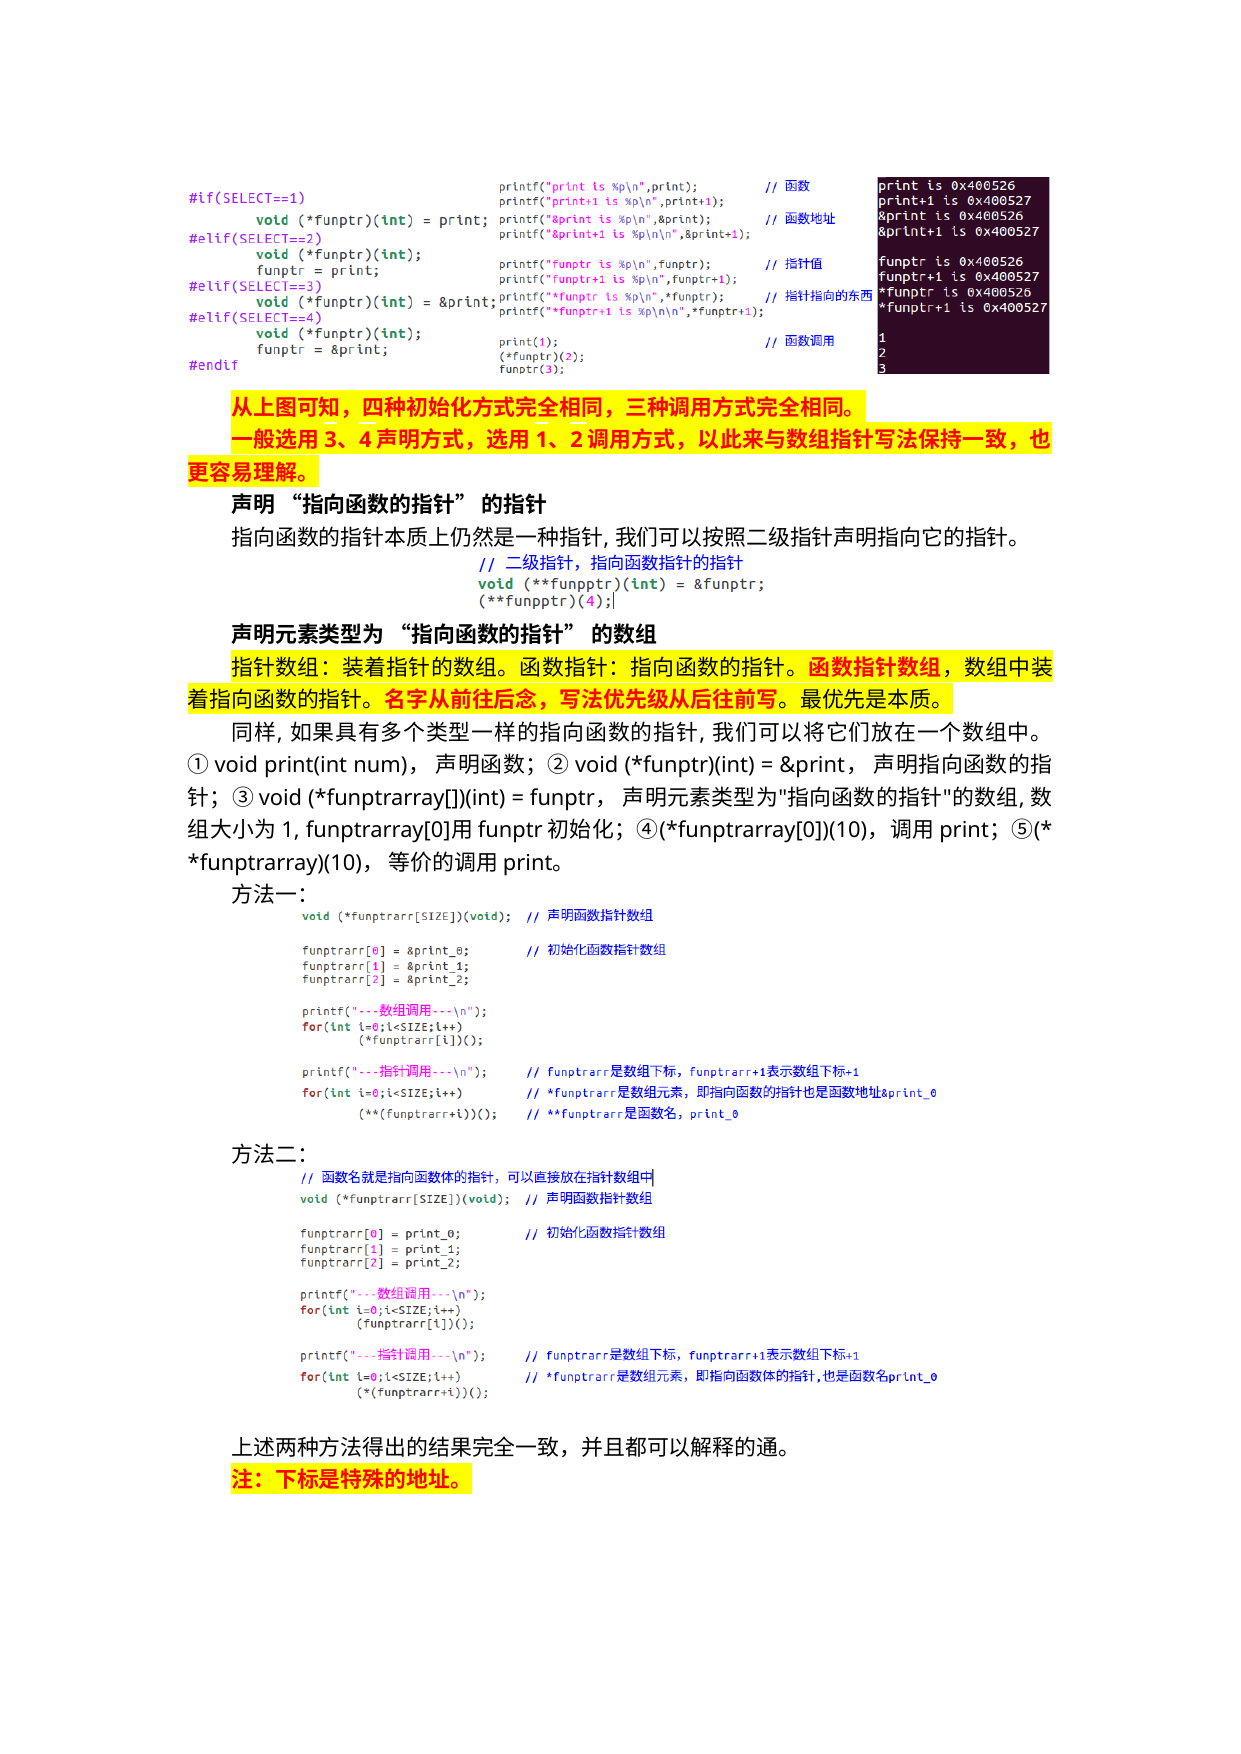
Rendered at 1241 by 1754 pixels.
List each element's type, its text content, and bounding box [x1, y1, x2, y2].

picture [295, 1169, 945, 1403]
text 声明 “指向函数的指针” 的指针 [187, 487, 1053, 519]
text 指针数组：装着指针的数组。函数指针：指向函数的指针。函数指针数组，数组中装着指向函数的指针。名字从前往后念，写法优先级从后往前写。最优先是本质。 [187, 649, 1053, 714]
text 从上图可知，四种初始化方式完全相同，三种调用方式完全相同。 [187, 389, 1053, 422]
text 方法一： [187, 877, 1053, 909]
text 声明元素类型为 “指向函数的指针” 的数组 [187, 617, 1053, 649]
picture [301, 909, 939, 1123]
text 指向函数的指针本质上仍然是一种指针, 我们可以按照二级指针声明指向它的指针。 [187, 519, 1053, 552]
text 注：下标是特殊的地址。 [187, 1462, 1053, 1494]
text 方法二： [187, 1137, 1053, 1169]
text 同样, 如果具有多个类型一样的指向函数的指针, 我们可以将它们放在一个数组中。①void print(int num)， 声明函数；②void (*funptr)(int) = &print， 声明指向函数的指针；③void (*funptrarray[])(int) = funptr， 声明元素类型为"指向函数的指针"的数组, 数组大小为1, funptrarray[0]用funptr初始化；④(*funptrarray[0])(10)，调用print；⑤(**funptrarray)(10)， 等价的调用print。 [187, 714, 1053, 877]
text 一般选用3、4声明方式，选用1、2调用方式，以此来与数组指针写法保持一致，也更容易理解。 [187, 422, 1053, 487]
picture [187, 177, 1050, 374]
text 上述两种方法得出的结果完全一致，并且都可以解释的通。 [187, 1429, 1053, 1462]
picture [475, 552, 765, 615]
